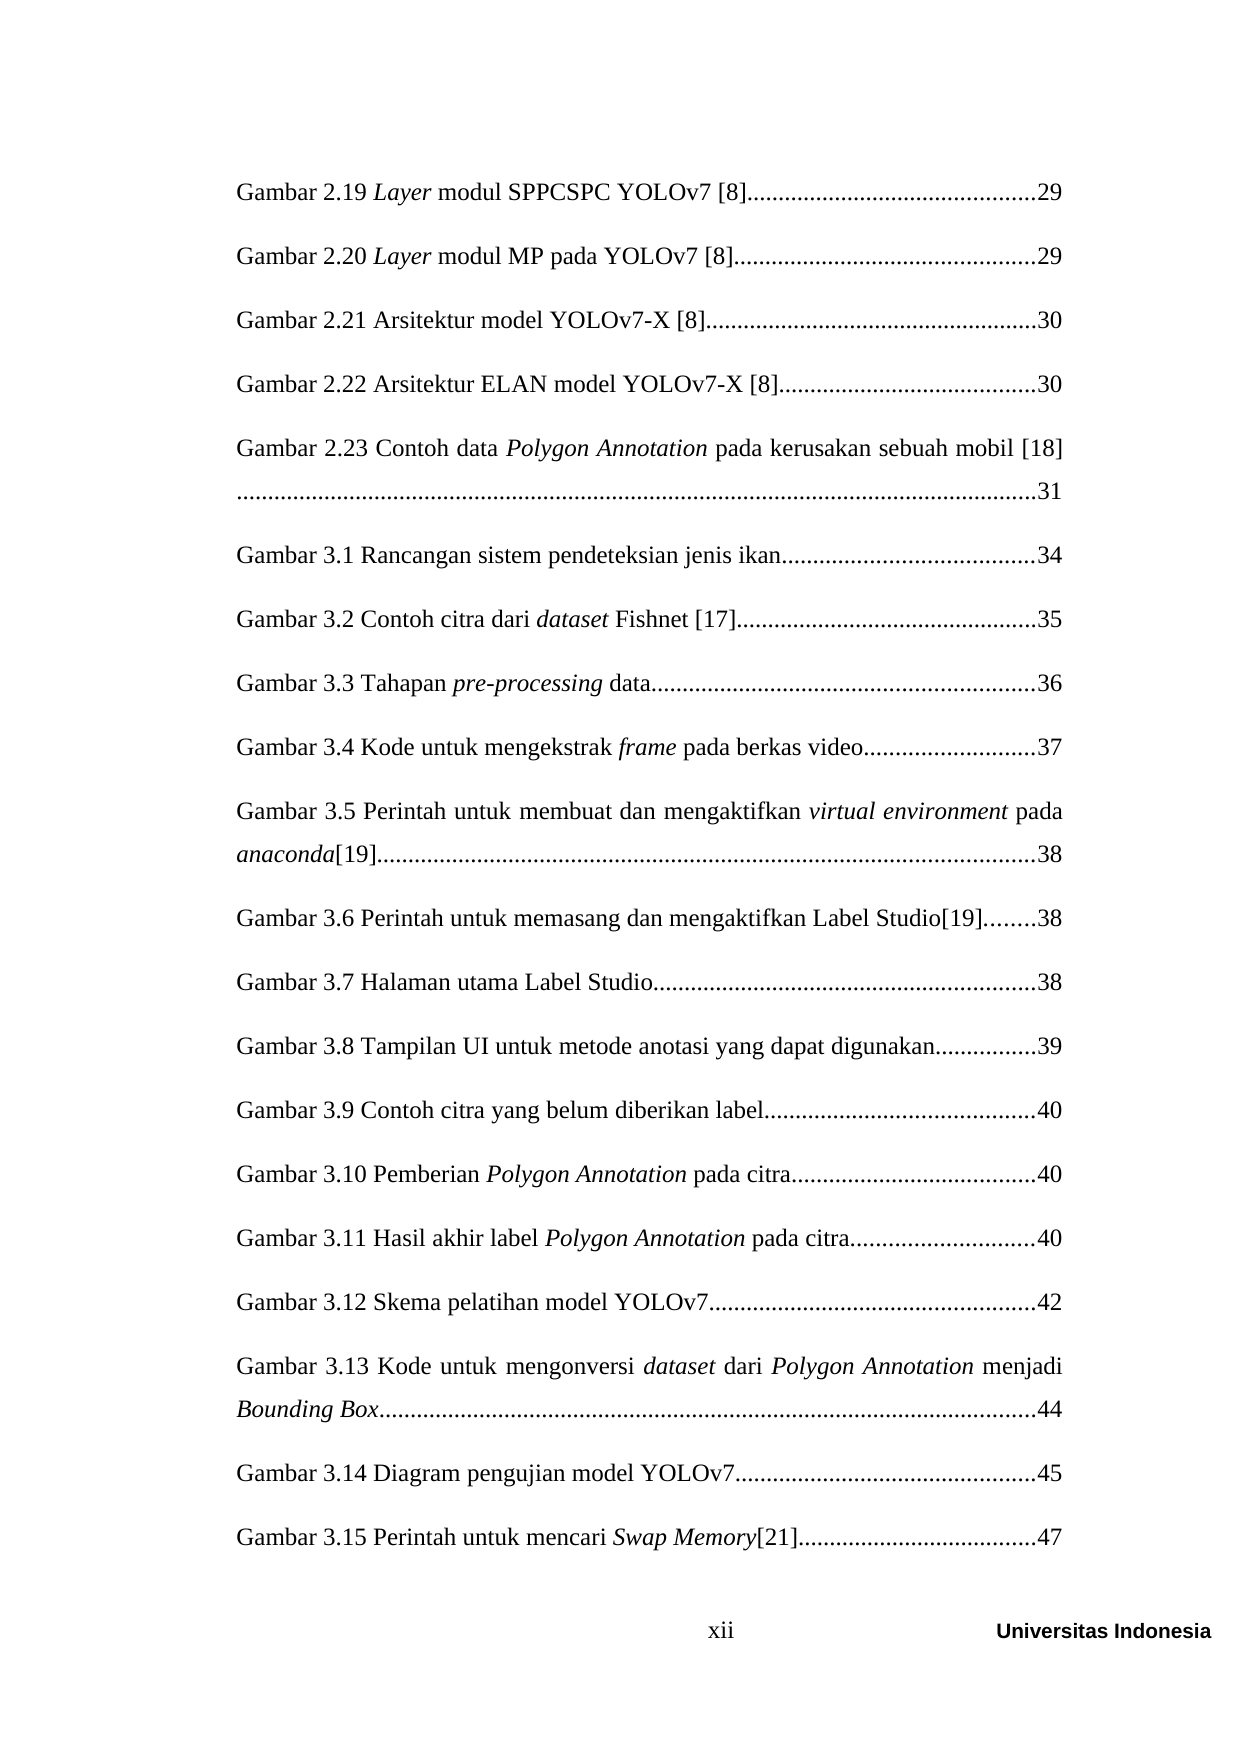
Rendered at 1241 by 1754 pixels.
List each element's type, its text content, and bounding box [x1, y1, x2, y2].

text Gambar 2.21 Arsitektur model YOLOv7-X [8] 30 [236, 305, 1063, 334]
text Gambar 2.23 Contoh data Polygon Annotation pada kerusakan sebuah mobil [18] 31 [236, 433, 1063, 505]
text Gambar 3.4 Kode untuk mengekstrak frame pada berkas video 37 [236, 732, 1063, 761]
text Gambar 3.10 Pemberian Polygon Annotation pada citra 40 [236, 1159, 1063, 1188]
text Gambar 2.22 Arsitektur ELAN model YOLOv7-X [8] 30 [236, 369, 1063, 398]
text Gambar 3.8 Tampilan UI untuk metode anotasi yang dapat digunakan 39 [236, 1031, 1063, 1060]
text Gambar 3.6 Perintah untuk memasang dan mengaktifkan Label Studio[19] 38 [236, 903, 1063, 932]
text Gambar 3.12 Skema pelatihan model YOLOv7 42 [236, 1287, 1063, 1316]
text Gambar 3.7 Halaman utama Label Studio 38 [236, 967, 1063, 996]
text Gambar 2.19 Layer modul SPPCSPC YOLOv7 [8] 29 [236, 177, 1063, 206]
text Gambar 3.5 Perintah untuk membuat dan mengaktifkan virtual environment pada anaconda[19] 38 [236, 796, 1063, 868]
text Gambar 3.1 Rancangan sistem pendeteksian jenis ikan 34 [236, 540, 1063, 569]
text Gambar 3.11 Hasil akhir label Polygon Annotation pada citra 40 [236, 1223, 1063, 1252]
text Gambar 3.2 Contoh citra dari dataset Fishnet [17] 35 [236, 604, 1063, 633]
text Gambar 3.14 Diagram pengujian model YOLOv7 45 [236, 1458, 1063, 1487]
text Gambar 3.13 Kode untuk mengonversi dataset dari Polygon Annotation menjadi Bounding Box 44 [236, 1351, 1063, 1423]
text Gambar 3.3 Tahapan pre-processing data 36 [236, 668, 1063, 697]
text Gambar 3.15 Perintah untuk mencari Swap Memory[21] 47 [236, 1522, 1063, 1551]
text Gambar 3.9 Contoh citra yang belum diberikan label 40 [236, 1095, 1063, 1124]
text Gambar 2.20 Layer modul MP pada YOLOv7 [8] 29 [236, 241, 1063, 270]
